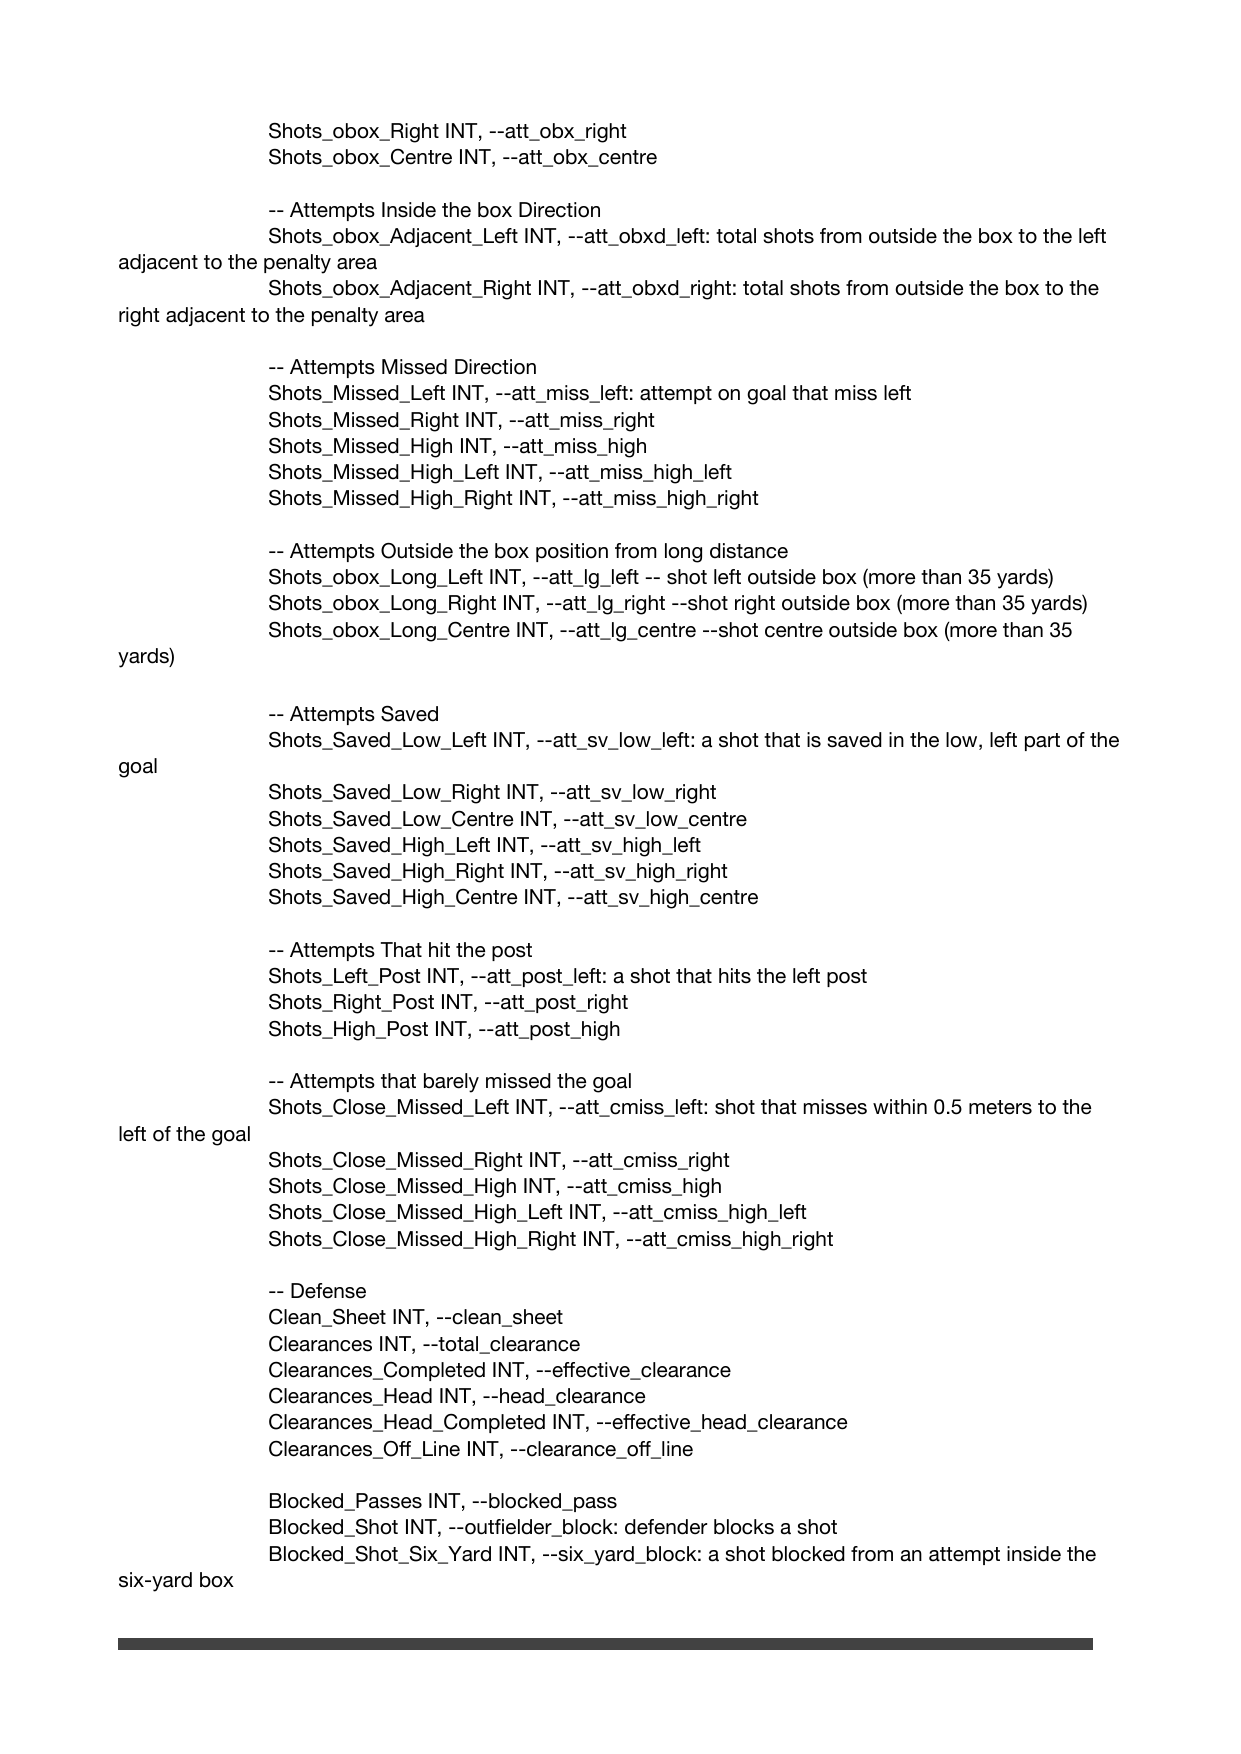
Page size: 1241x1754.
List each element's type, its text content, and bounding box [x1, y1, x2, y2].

text -- Defense [118, 1278, 1122, 1304]
text Shots_Saved_High_Centre INT, --att_sv_high_centre [118, 884, 1122, 911]
text -- Attempts Inside the box Direction [118, 197, 1122, 223]
text Shots_Missed_High_Right INT, --att_miss_high_right [118, 486, 1122, 512]
text Shots_obox_Right INT, --att_obx_right [118, 118, 1122, 144]
text Blocked_Shot_Six_Yard INT, --six_yard_block: a shot blocked from an attempt inside the six-yard box [118, 1541, 1122, 1593]
text Shots_Right_Post INT, --att_post_right [118, 989, 1122, 1016]
text Clearances_Head INT, --head_clearance [118, 1383, 1122, 1409]
text Blocked_Passes INT, --blocked_pass [118, 1488, 1122, 1514]
text Shots_obox_Adjacent_Right INT, --att_obxd_right: total shots from outside the box to the right adjacent to the penalty area [118, 276, 1122, 328]
text Shots_Close_Missed_High_Right INT, --att_cmiss_high_right [118, 1226, 1122, 1252]
text Shots_Missed_High_Left INT, --att_miss_high_left [118, 459, 1122, 486]
text Shots_Close_Missed_High_Left INT, --att_cmiss_high_left [118, 1199, 1122, 1226]
text Shots_Close_Missed_Left INT, --att_cmiss_left: shot that misses within 0.5 meters to the left of the goal [118, 1094, 1122, 1147]
text Shots_obox_Long_Left INT, --att_lg_left -- shot left outside box (more than 35 yards) [118, 564, 1122, 591]
text Shots_Saved_Low_Centre INT, --att_sv_low_centre [118, 806, 1122, 832]
text Shots_Left_Post INT, --att_post_left: a shot that hits the left post [118, 963, 1122, 989]
text Clearances_Off_Line INT, --clearance_off_line [118, 1436, 1122, 1462]
text -- Attempts Saved [118, 701, 1122, 727]
text Shots_obox_Long_Centre INT, --att_lg_centre --shot centre outside box (more than 35 yards) [118, 617, 1122, 669]
text Blocked_Shot INT, --outfielder_block: defender blocks a shot [118, 1514, 1122, 1541]
text Shots_Missed_Left INT, --att_miss_left: attempt on goal that miss left [118, 381, 1122, 407]
text Shots_obox_Long_Right INT, --att_lg_right --shot right outside box (more than 35 yards) [118, 591, 1122, 617]
text Clearances_Head_Completed INT, --effective_head_clearance [118, 1409, 1122, 1436]
text Shots_Saved_Low_Left INT, --att_sv_low_left: a shot that is saved in the low, left part of the goal [118, 727, 1122, 779]
text Clean_Sheet INT, --clean_sheet [118, 1304, 1122, 1331]
text Shots_obox_Adjacent_Left INT, --att_obxd_left: total shots from outside the box to the left adjacent to the penalty area [118, 223, 1122, 276]
text Shots_Close_Missed_High INT, --att_cmiss_high [118, 1173, 1122, 1199]
text Shots_Close_Missed_Right INT, --att_cmiss_right [118, 1147, 1122, 1173]
picture [118, 1638, 1093, 1650]
text -- Attempts Missed Direction [118, 354, 1122, 381]
text -- Attempts that barely missed the goal [118, 1068, 1122, 1094]
text Clearances INT, --total_clearance [118, 1331, 1122, 1357]
text Clearances_Completed INT, --effective_clearance [118, 1357, 1122, 1383]
text Shots_Missed_Right INT, --att_miss_right [118, 407, 1122, 433]
text -- Attempts Outside the box position from long distance [118, 538, 1122, 564]
text Shots_obox_Centre INT, --att_obx_centre [118, 144, 1122, 171]
text Shots_Saved_Low_Right INT, --att_sv_low_right [118, 779, 1122, 806]
text -- Attempts That hit the post [118, 937, 1122, 963]
text Shots_Missed_High INT, --att_miss_high [118, 433, 1122, 459]
text Shots_Saved_High_Right INT, --att_sv_high_right [118, 858, 1122, 884]
text Shots_High_Post INT, --att_post_high [118, 1016, 1122, 1042]
text Shots_Saved_High_Left INT, --att_sv_high_left [118, 832, 1122, 858]
